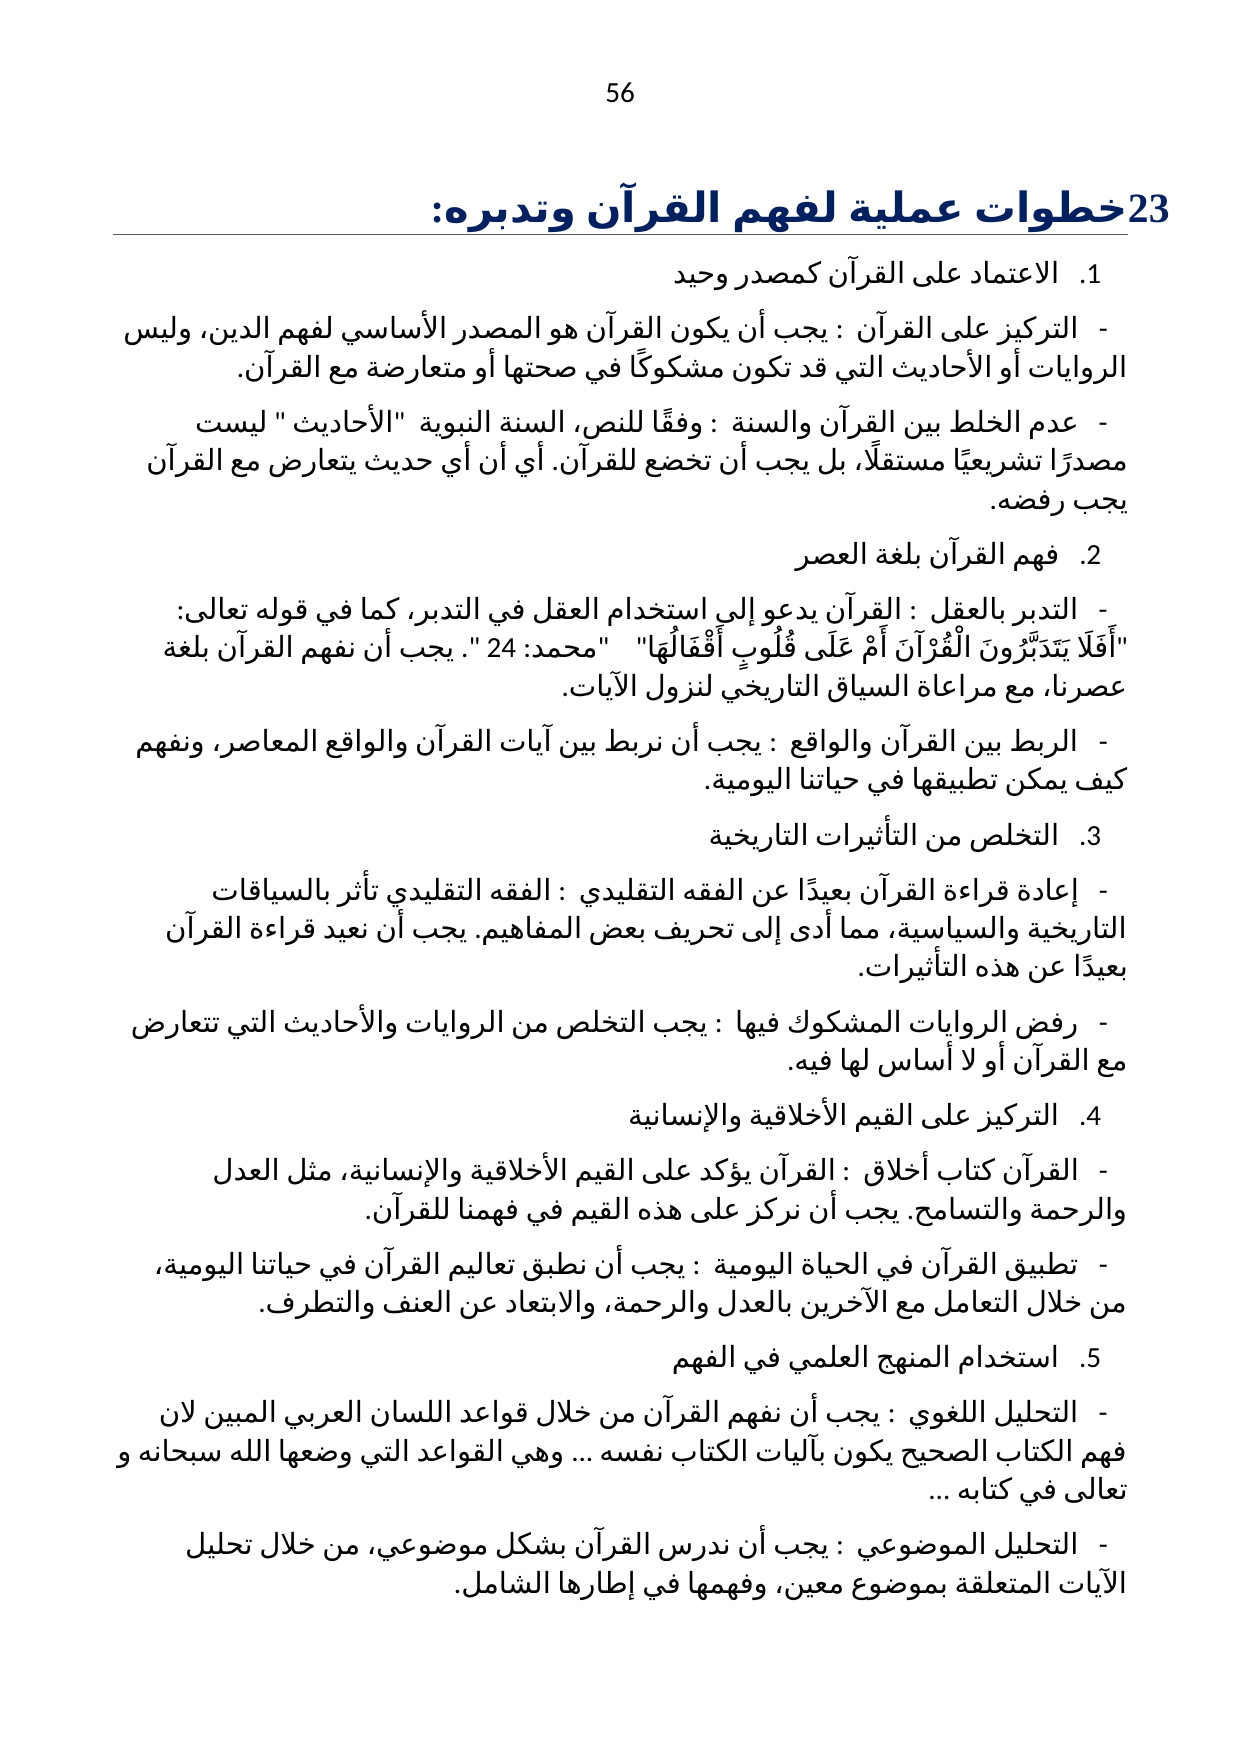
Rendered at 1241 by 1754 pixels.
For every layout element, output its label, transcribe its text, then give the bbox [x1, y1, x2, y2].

text - رفض الروايات المشكوك فيها : يجب التخلص من الروايات والأحاديث التي تتعارض مع القرآن أو لا أساس لها فيه. [112, 1004, 1128, 1078]
text 2. فهم القرآن بلغة العصر [112, 536, 1128, 572]
text 1. الاعتماد على القرآن كمصدر وحيد [112, 255, 1128, 291]
text - الربط بين القرآن والواقع : يجب أن نربط بين آيات القرآن والواقع المعاصر، ونفهم كيف يمكن تطبيقها في حياتنا اليومية. [112, 723, 1128, 797]
text - التحليل الموضوعي : يجب أن ندرس القرآن بشكل موضوعي، من خلال تحليل الآيات المتعلقة بموضوع معين، وفهمها في إطارها الشامل. [112, 1526, 1128, 1601]
text - القرآن كتاب أخلاق : القرآن يؤكد على القيم الأخلاقية والإنسانية، مثل العدل والرحمة والتسامح. يجب أن نركز على هذه القيم في فهمنا للقرآن. [112, 1152, 1128, 1226]
text 4. التركيز على القيم الأخلاقية والإنسانية [112, 1097, 1128, 1133]
text - عدم الخلط بين القرآن والسنة : وفقًا للنص، السنة النبوية "الأحاديث " ليست مصدرًا تشريعيًا مستقلًا، بل يجب أن تخضع للقرآن. أي أن أي حديث يتعارض مع القرآن يجب رفضه. [112, 404, 1128, 516]
text - إعادة قراءة القرآن بعيدًا عن الفقه التقليدي : الفقه التقليدي تأثر بالسياقات التاريخية والسياسية، مما أدى إلى تحريف بعض المفاهيم. يجب أن نعيد قراءة القرآن بعيدًا عن هذه التأثيرات. [112, 872, 1128, 984]
text - تطبيق القرآن في الحياة اليومية : يجب أن نطبق تعاليم القرآن في حياتنا اليومية، من خلال التعامل مع الآخرين بالعدل والرحمة، والابتعاد عن العنف والتطرف. [112, 1246, 1128, 1320]
text 5. استخدام المنهج العلمي في الفهم [112, 1339, 1128, 1375]
text - التدبر بالعقل : القرآن يدعو إلى استخدام العقل في التدبر، كما في قوله تعالى: "أَفَلَا يَتَدَبَّرُونَ الْقُرْآنَ أَمْ عَلَى قُلُوبٍ أَقْفَالُهَا" "محمد: 24 ". يجب أن نفهم القرآن بلغة عصرنا، مع مراعاة السياق التاريخي لنزول الآيات. [112, 591, 1128, 703]
subtitle خطوات عملية لفهم القرآن وتدبره: [112, 184, 1128, 235]
text 3. التخلص من التأثيرات التاريخية [112, 817, 1128, 852]
text - التركيز على القرآن : يجب أن يكون القرآن هو المصدر الأساسي لفهم الدين، وليس الروايات أو الأحاديث التي قد تكون مشكوكًا في صحتها أو متعارضة مع القرآن. [112, 310, 1128, 384]
text - التحليل اللغوي : يجب أن نفهم القرآن من خلال قواعد اللسان العربي المبين لان فهم الكتاب الصحيح يكون بآليات الكتاب نفسه ... وهي القواعد التي وضعها الله سبحانه و تعالى في كتابه ... [112, 1394, 1128, 1507]
